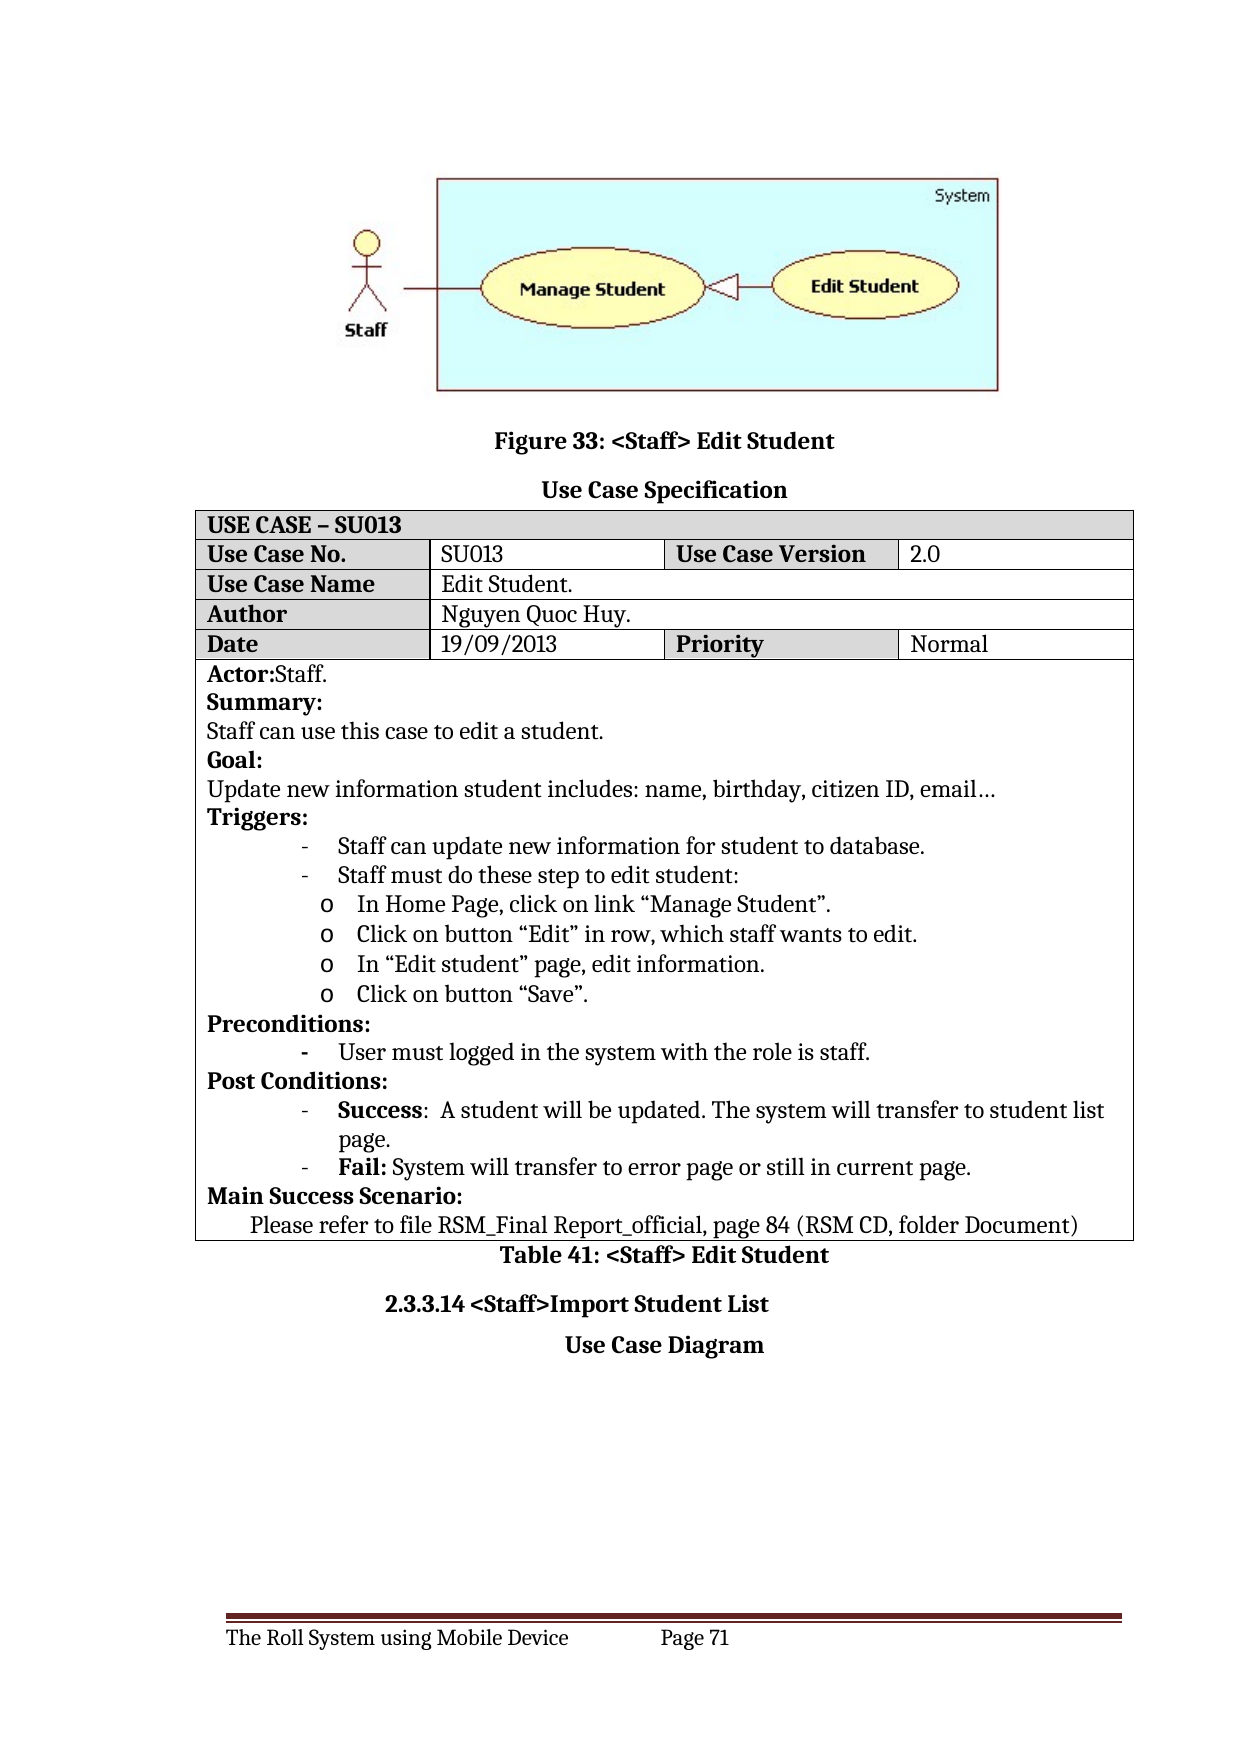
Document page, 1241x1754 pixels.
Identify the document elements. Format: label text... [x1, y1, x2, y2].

table_cell Actor:Staff. Summary: Staff can use this case to edit a student. Goal: Update new information student includes: name, birthday, citizen ID, email… Triggers: Staff can update new information for student to database. Staff must do these step to edit student: In Home Page, click on link “Manage Student”. Click on button “Edit” in row, which staff wants to edit. In “Edit student” page, edit information. Click on button “Save”. Preconditions: User must logged in the system with the role is staff. Post Conditions: Success: A student will be updated. The system will transfer to student list page. Fail: System will transfer to error page or still in current page. Main Success Scenario: Please refer to file RSM_Final Report_official, page 84 (RSM CD, folder Document) [196, 660, 1133, 1239]
table_cell Use Case No. [196, 540, 429, 569]
table_cell Nguyen Quoc Huy. [431, 600, 1133, 629]
table_cell SU013 [431, 540, 664, 569]
table_cell 19/09/2013 [431, 630, 664, 658]
table_cell Use Case Version [665, 540, 898, 569]
table_cell Use Case Name [196, 570, 429, 599]
table_cell Normal [899, 630, 1133, 658]
picture [299, 147, 1030, 423]
table_cell Priority [665, 630, 898, 658]
table_cell Edit Student. [431, 570, 1133, 599]
subtitle <Staff>Import Student List [385, 1290, 1122, 1319]
text Figure 33: <Staff> Edit Student [207, 427, 1122, 456]
table_cell Date [196, 630, 429, 658]
table_header USE CASE – SU013 [196, 511, 1133, 539]
table_cell 2.0 [899, 540, 1133, 569]
table_cell Author [196, 600, 429, 629]
subtitle Use Case Diagram [207, 1331, 1122, 1360]
text Table 41: <Staff> Edit Student [207, 1241, 1122, 1269]
subtitle Use Case Specification [207, 476, 1122, 505]
